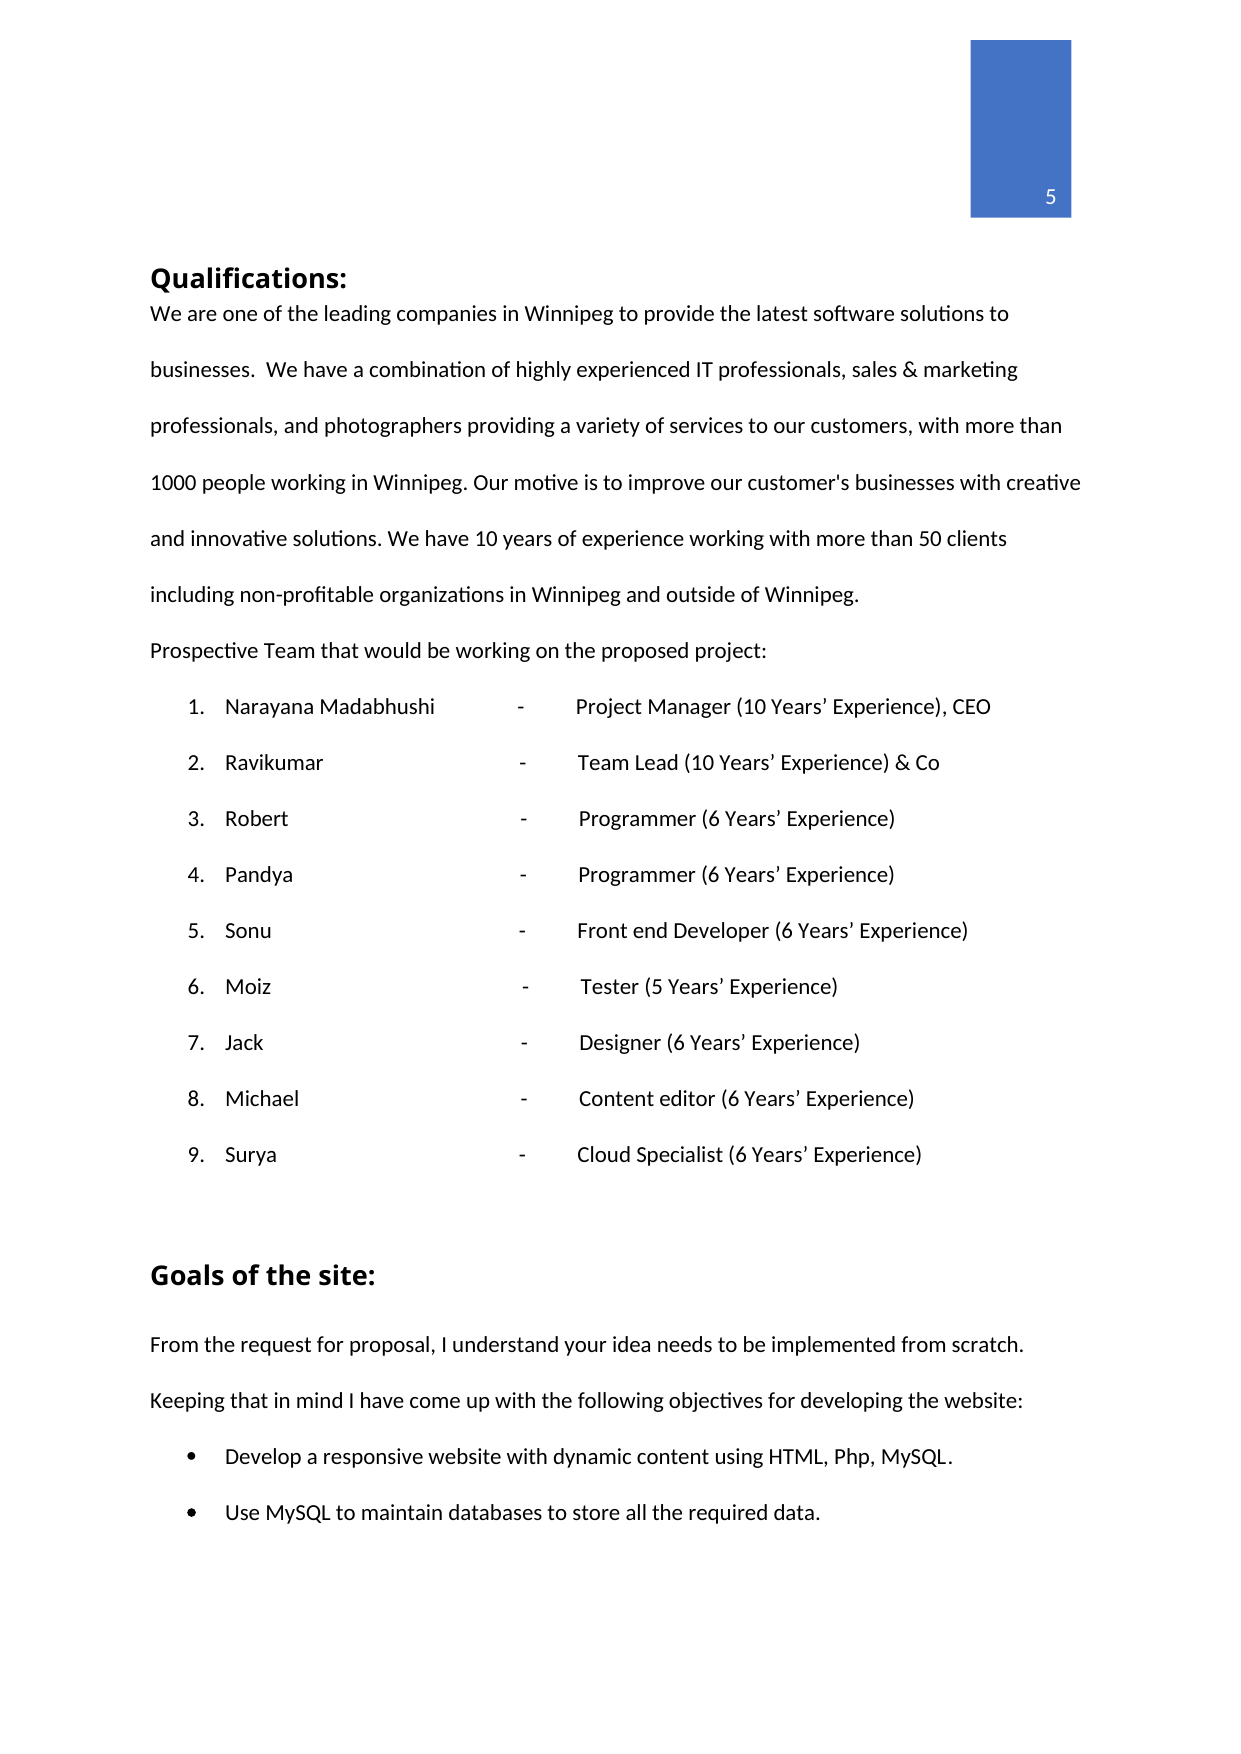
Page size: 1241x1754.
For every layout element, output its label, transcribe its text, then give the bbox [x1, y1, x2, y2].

text Prospective Team that would be working on the proposed project: [150, 636, 1090, 664]
text We are one of the leading companies in Winnipeg to provide the latest software solutions to businesses. We have a combination of highly experienced IT professionals, sales & marketing professionals, and photographers providing a variety of services to our customers, with more than 1000 people working in Winnipeg. Our motive is to improve our customer's businesses with creative and innovative solutions. We have 10 years of experience working with more than 50 clients including non-profitable organizations in Winnipeg and outside of Winnipeg. [150, 299, 1090, 608]
subtitle Goals of the site: [150, 1256, 1090, 1293]
list Narayana Madabhushi - Project Manager (10 Years’ Experience), CEO [187, 692, 1090, 720]
text Keeping that in mind I have come up with the following objectives for developing the website: [150, 1386, 1090, 1414]
list Develop a responsive website with dynamic content using HTML, Php, MySQL. [187, 1442, 1090, 1470]
list Sonu - Front end Developer (6 Years’ Experience) [187, 916, 1090, 944]
list Moiz - Tester (5 Years’ Experience) [187, 972, 1090, 1000]
list Pandya - Programmer (6 Years’ Experience) [187, 860, 1090, 888]
list Use MySQL to maintain databases to store all the required data. [187, 1498, 1090, 1526]
list Ravikumar - Team Lead (10 Years’ Experience) & Co [187, 748, 1090, 776]
list Surya - Cloud Specialist (6 Years’ Experience) [187, 1140, 1090, 1168]
text From the request for proposal, I understand your idea needs to be implemented from scratch. [150, 1330, 1090, 1358]
subtitle Qualifications: [150, 150, 1090, 297]
list Robert - Programmer (6 Years’ Experience) [187, 804, 1090, 832]
list Michael - Content editor (6 Years’ Experience) [187, 1084, 1090, 1112]
list Jack - Designer (6 Years’ Experience) [187, 1028, 1090, 1056]
